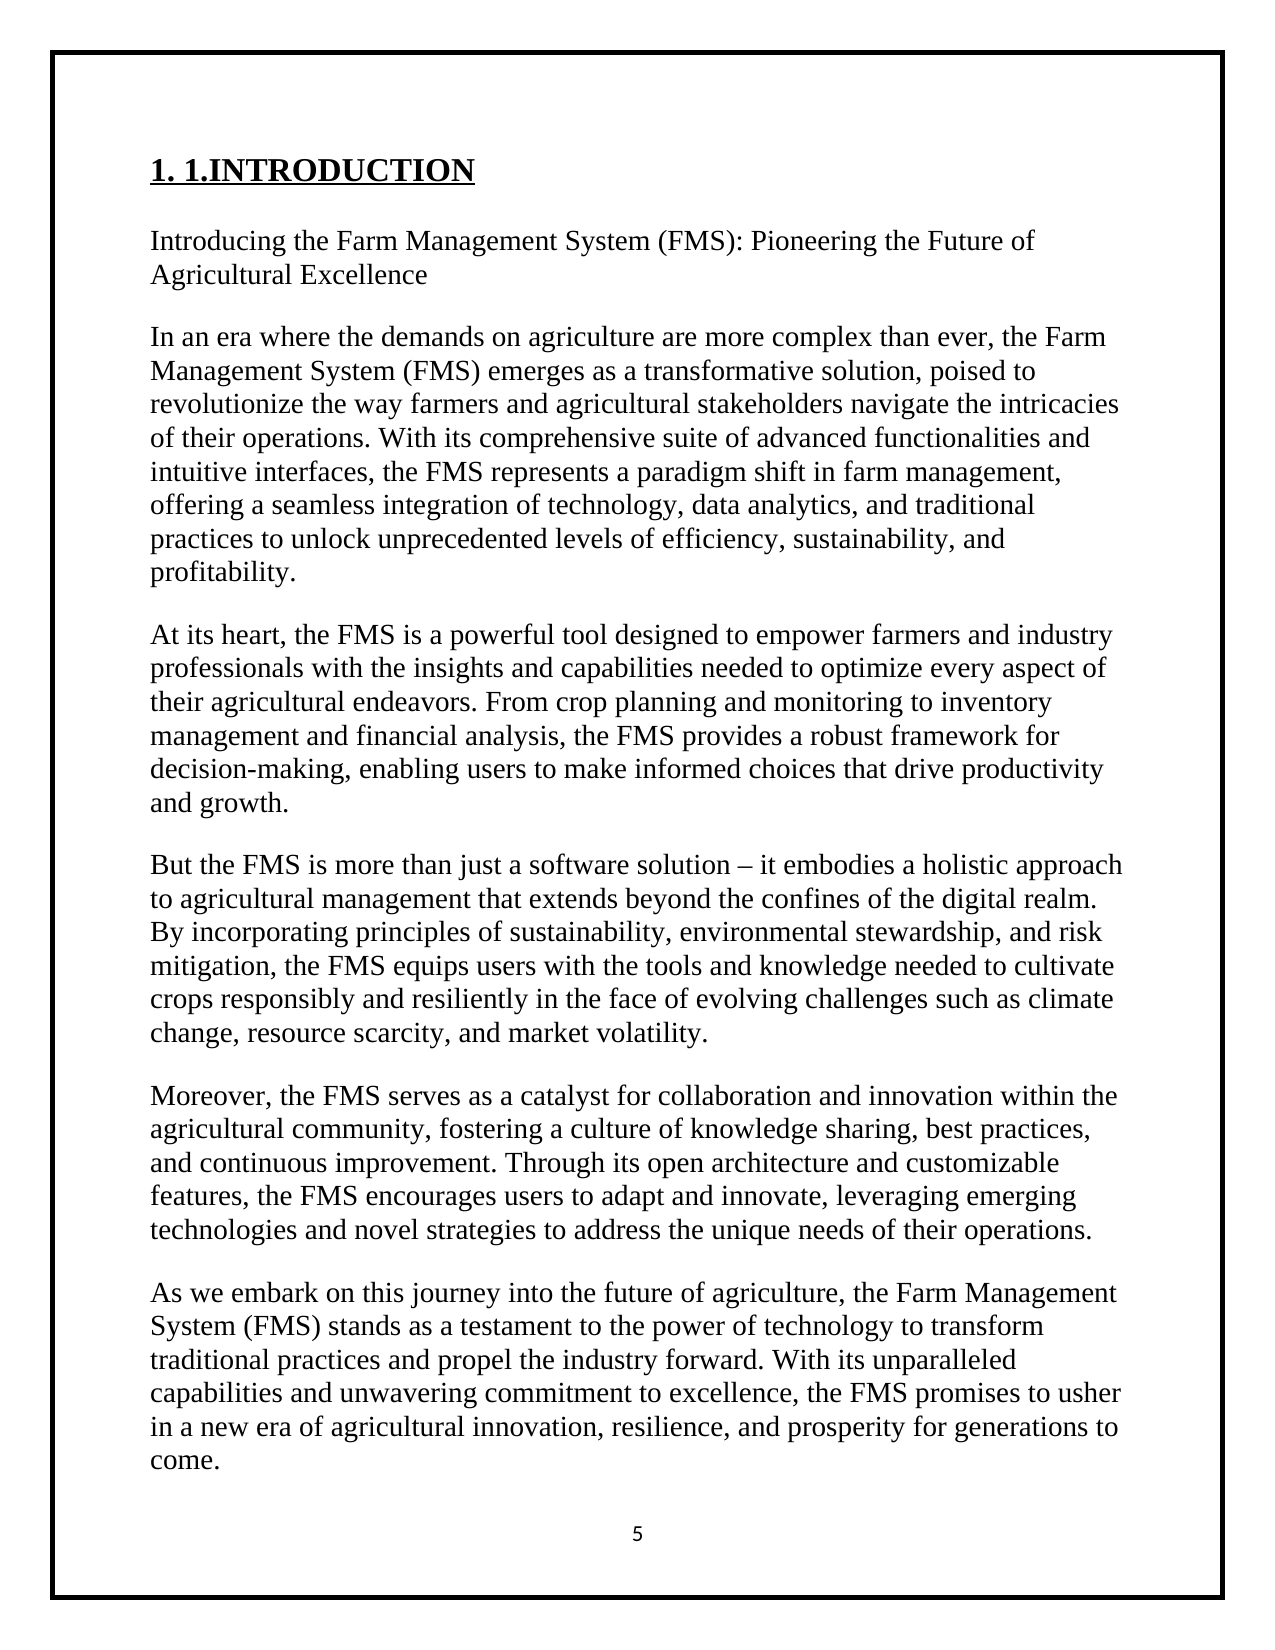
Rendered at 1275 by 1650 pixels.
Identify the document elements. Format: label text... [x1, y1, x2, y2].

text 1. 1.INTRODUCTION [150, 150, 1125, 188]
text Introducing the Farm Management System (FMS): Pioneering the Future of Agricultural Excellence [150, 223, 1125, 290]
text But the FMS is more than just a software solution – it embodies a holistic approach to agricultural management that extends beyond the confines of the digital realm. By incorporating principles of sustainability, environmental stewardship, and risk mitigation, the FMS equips users with the tools and knowledge needed to cultivate crops responsibly and resiliently in the face of evolving challenges such as climate change, resource scarcity, and market volatility. [150, 847, 1125, 1049]
text Moreover, the FMS serves as a catalyst for collaboration and innovation within the agricultural community, fostering a culture of knowledge sharing, best practices, and continuous improvement. Through its open architecture and customizable features, the FMS encourages users to adapt and innovate, leveraging emerging technologies and novel strategies to address the unique needs of their operations. [150, 1078, 1125, 1246]
text In an era where the demands on agriculture are more complex than ever, the Farm Management System (FMS) emerges as a transformative solution, poised to revolutionize the way farmers and agricultural stakeholders navigate the intricacies of their operations. With its comprehensive suite of advanced functionalities and intuitive interfaces, the FMS represents a paradigm shift in farm management, offering a seamless integration of technology, data analytics, and traditional practices to unlock unprecedented levels of efficiency, sustainability, and profitability. [150, 319, 1125, 588]
text At its heart, the FMS is a powerful tool designed to empower farmers and industry professionals with the insights and capabilities needed to optimize every aspect of their agricultural endeavors. From crop planning and monitoring to inventory management and financial analysis, the FMS provides a robust framework for decision-making, enabling users to make informed choices that drive productivity and growth. [150, 617, 1125, 818]
text As we embark on this journey into the future of agriculture, the Farm Management System (FMS) stands as a testament to the power of technology to transform traditional practices and propel the industry forward. With its unparalleled capabilities and unwavering commitment to excellence, the FMS promises to usher in a new era of agricultural innovation, resilience, and prosperity for generations to come. [150, 1275, 1125, 1476]
